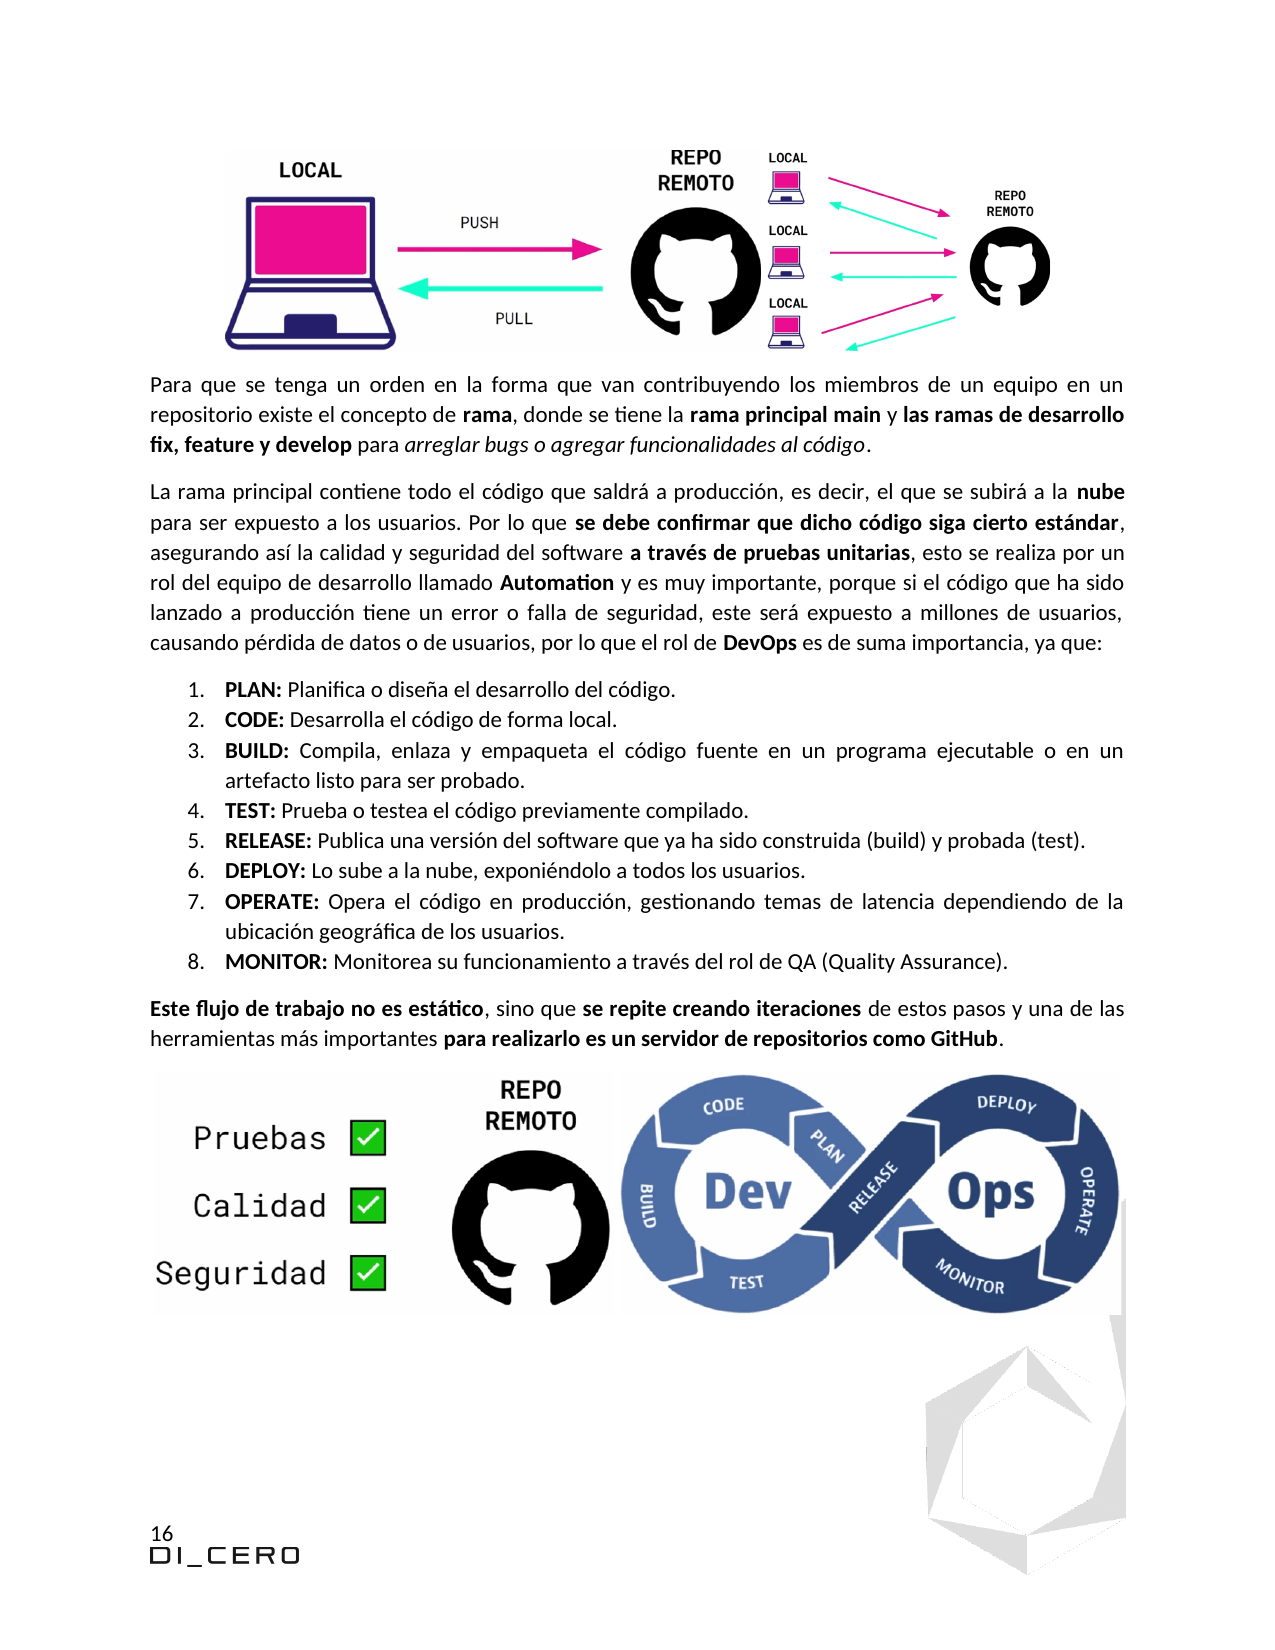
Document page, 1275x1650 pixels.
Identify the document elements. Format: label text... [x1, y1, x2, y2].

list BUILD: Compila, enlaza y empaqueta el código fuente en un programa ejecutable o en un artefacto listo para ser probado. [187, 736, 1125, 794]
list DEPLOY: Lo sube a la nube, exponiéndolo a todos los usuarios. [187, 857, 1125, 884]
list RELEASE: Publica una versión del software que ya ha sido construida (build) y probada (test). [187, 826, 1125, 854]
text Este flujo de trabajo no es estático, sino que se repite creando iteraciones de estos pasos y una de las herramientas más importantes para realizarlo es un servidor de repositorios como GitHub. [150, 994, 1125, 1052]
list TEST: Prueba o testea el código previamente compilado. [187, 796, 1125, 824]
text Para que se tenga un orden en la forma que van contribuyendo los miembros de un equipo en un repositorio existe el concepto de rama, donde se tiene la rama principal main y las ramas de desarrollo fix, feature y develop para arreglar bugs o agregar funcionalidades al código. [150, 370, 1125, 458]
list MONITOR: Monitorea su funcionamiento a través del rol de QA (Quality Assurance). [187, 947, 1125, 975]
picture [619, 1071, 1126, 1575]
picture [153, 1072, 614, 1315]
picture [766, 150, 1051, 352]
list PLAN: Planifica o diseña el desarrollo del código. [187, 675, 1125, 703]
text La rama principal contiene todo el código que saldrá a producción, es decir, el que se subirá a la nube para ser expuesto a los usuarios. Por lo que se debe confirmar que dicho código siga cierto estándar, asegurando así la calidad y seguridad del software a través de pruebas unitarias, esto se realiza por un rol del equipo de desarrollo llamado Automation y es muy importante, porque si el código que ha sido lanzado a producción tiene un error o falla de seguridad, este será expuesto a millones de usuarios, causando pérdida de datos o de usuarios, por lo que el rol de DevOps es de suma importancia, ya que: [150, 477, 1125, 656]
list OPERATE: Opera el código en producción, gestionando temas de latencia dependiendo de la ubicación geográfica de los usuarios. [187, 887, 1125, 945]
picture [225, 150, 762, 352]
list CODE: Desarrolla el código de forma local. [187, 706, 1125, 733]
picture [150, 1547, 299, 1567]
